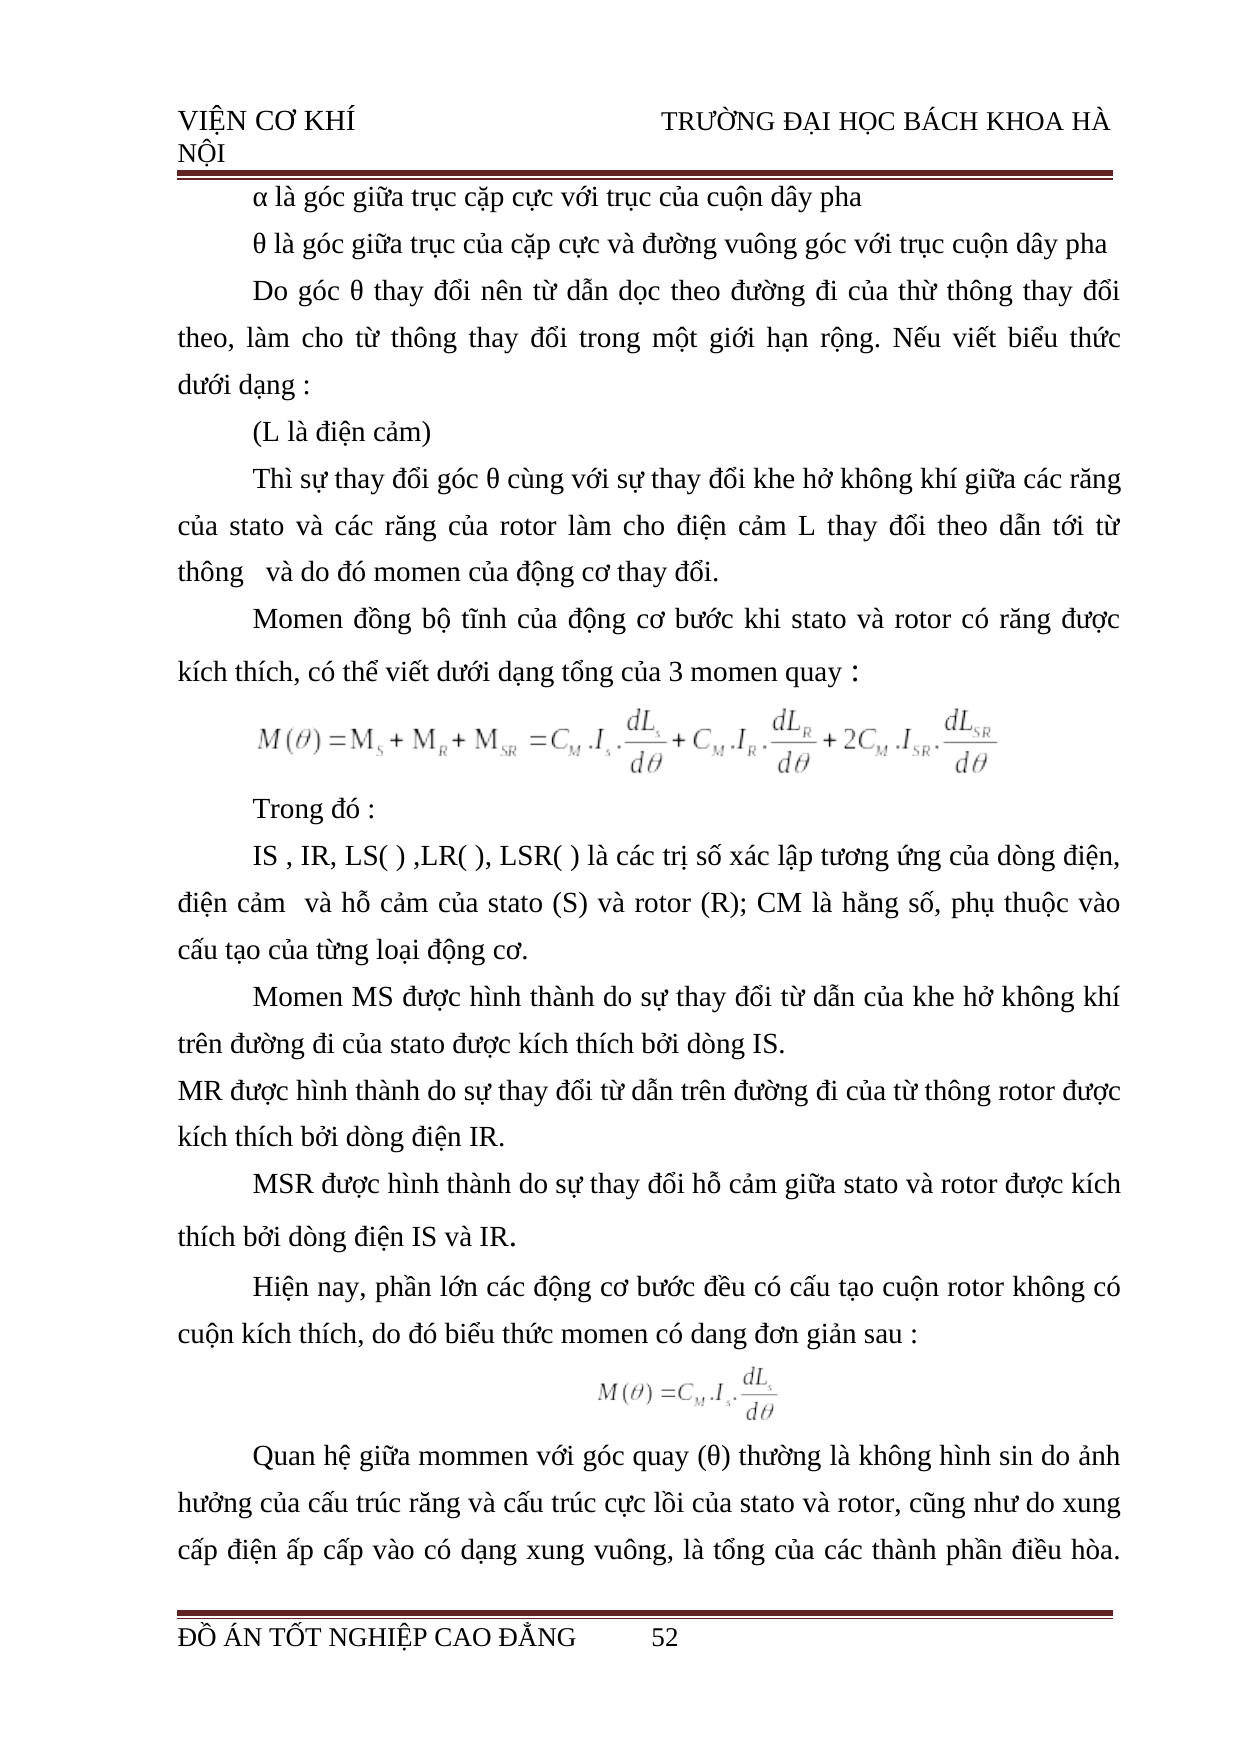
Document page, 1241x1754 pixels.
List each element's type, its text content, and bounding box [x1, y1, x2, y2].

text (L là điện cảm) [177, 414, 1122, 447]
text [177, 1438, 1122, 1566]
text α là góc giữa trục cặp cực với trục của cuộn dây pha [177, 179, 1122, 213]
text IS , IR, LS( ) ,LR( ), LSR( ) là các trị số xác lập tương ứng của dòng điện, điện cảm và hỗ cảm của stato (S) và rotor (R); CM là hằng số, phụ thuộc vào cấu tạo của từng loại động cơ. [177, 838, 1122, 966]
text Do góc θ thay đổi nên từ dẫn dọc theo đường đi của thừ thông thay đổi theo, làm cho từ thông thay đổi trong một giới hạn rộng. Nếu viết biểu thức dưới dạng : [177, 273, 1122, 401]
text MSR được hình thành do sự thay đổi hỗ cảm giữa stato và rotor được kích thích bởi dòng điện IS và IR. [177, 1166, 1122, 1253]
text θ là góc giữa trục của cặp cực và đường vuông góc với trục cuộn dây pha [177, 226, 1122, 260]
text Momen đồng bộ tĩnh của động cơ bước khi stato và rotor có răng được kích thích, có thể viết dưới dạng tổng của 3 momen quay : [177, 601, 1122, 689]
text Momen MS được hình thành do sự thay đổi từ dẫn của khe hở không khí trên đường đi của stato được kích thích bởi dòng IS. MR được hình thành do sự thay đổi từ dẫn trên đường đi của từ thông rotor được kích thích bởi dòng điện IR. [177, 979, 1122, 1153]
text Trong đó : [177, 791, 1122, 825]
text Thì sự thay đổi góc θ cùng với sự thay đổi khe hở không khí giữa các răng của stato và các răng của rotor làm cho điện cảm L thay đổi theo dẫn tới từ thông và do đó momen của động cơ thay đổi. [177, 461, 1122, 588]
text Hiện nay, phần lớn các động cơ bước đều có cấu tạo cuộn rotor không có cuộn kích thích, do đó biểu thức momen có dang đơn giản sau : [177, 1269, 1122, 1349]
